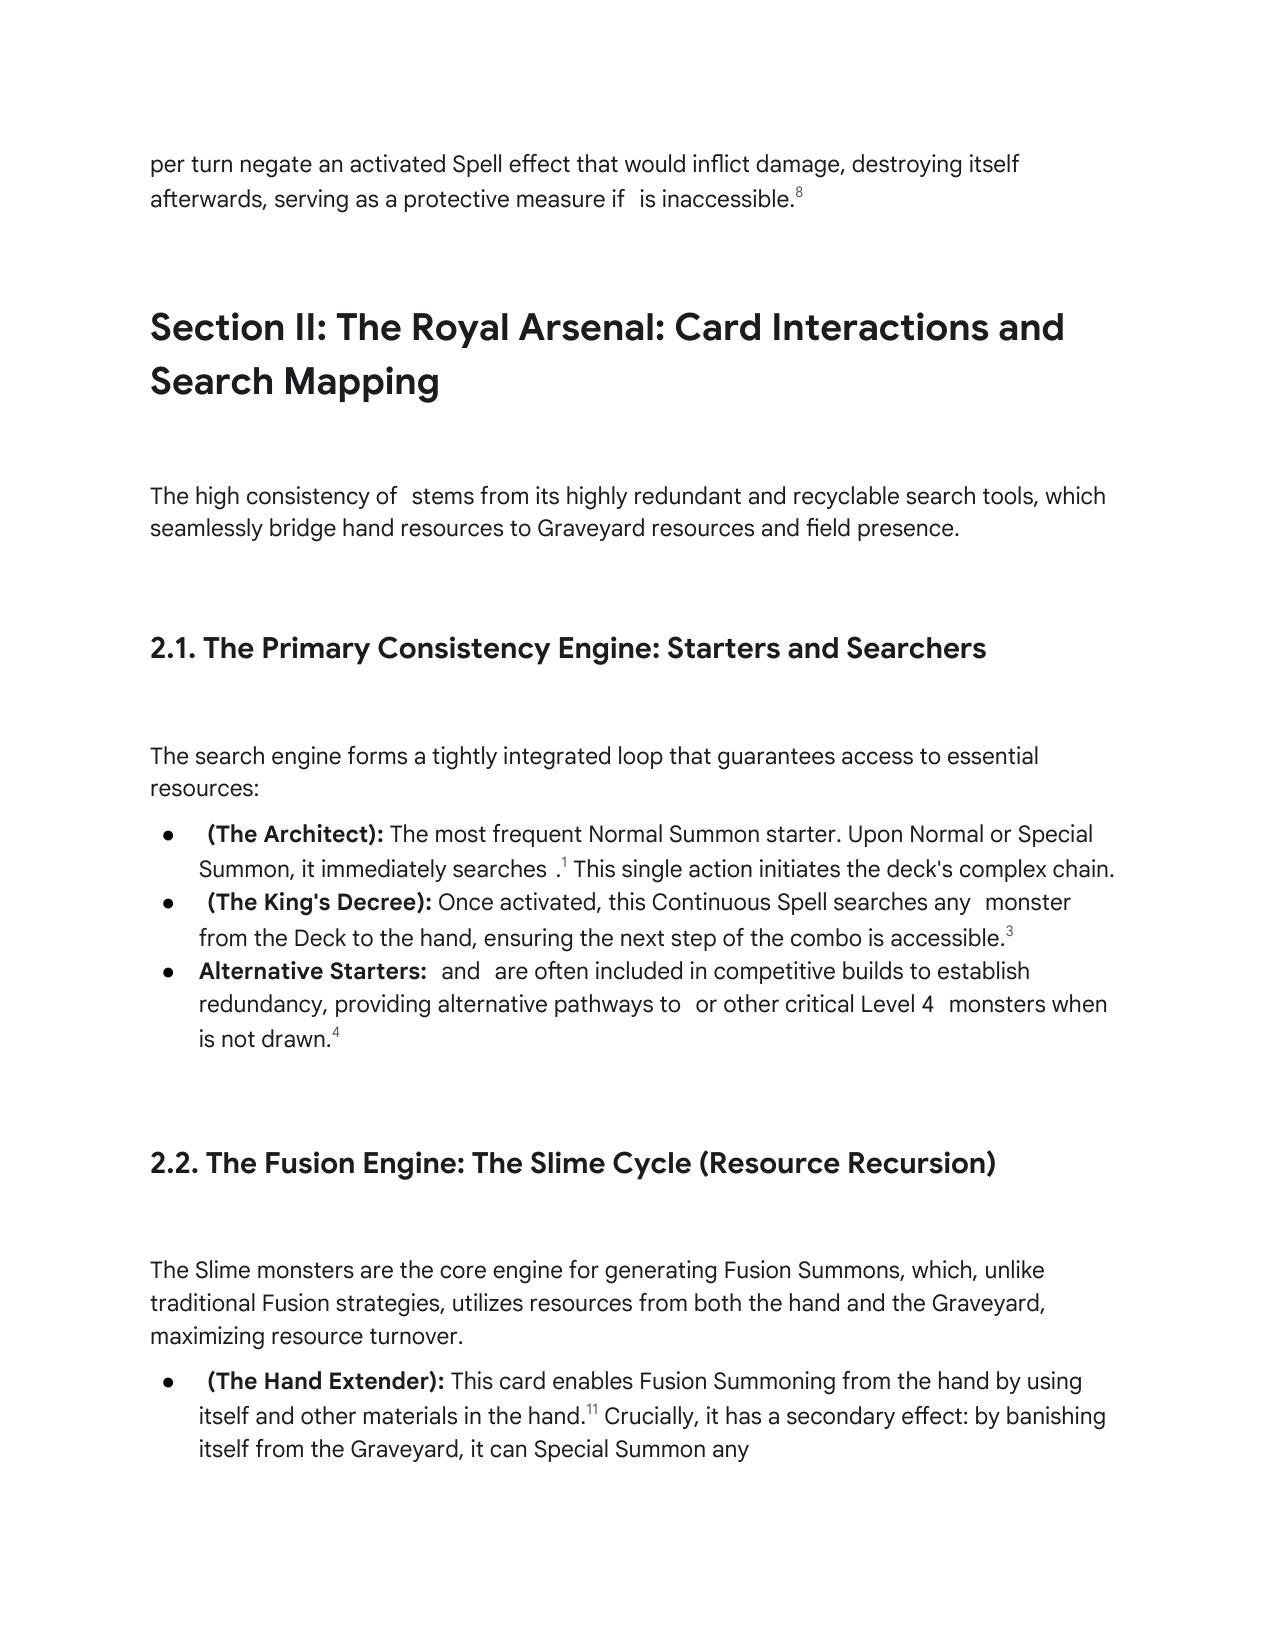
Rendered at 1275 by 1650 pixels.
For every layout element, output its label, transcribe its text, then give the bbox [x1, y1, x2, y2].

text The high consistency of stems from its highly redundant and recyclable search tools, which seamlessly bridge hand resources to Graveyard resources and field presence. [150, 482, 1125, 543]
list Alternative Starters: and are often included in competitive builds to establish redundancy, providing alternative pathways to or other critical Level 4 monsters when is not drawn.4 [161, 957, 1125, 1055]
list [161, 1367, 1125, 1464]
list (The Architect): The most frequent Normal Summon starter. Upon Normal or Special Summon, it immediately searches .1 This single action initiates the deck's complex chain. [161, 820, 1125, 884]
subtitle Section II: The Royal Arsenal: Card Interactions and Search Mapping [150, 304, 1125, 405]
list (The King's Decree): Once activated, this Continuous Spell searches any monster from the Deck to the hand, ensuring the next step of the combo is accessible.3 [161, 889, 1125, 953]
subtitle 2.1. The Primary Consistency Engine: Starters and Searchers [150, 630, 1125, 667]
text The Slime monsters are the core engine for generating Fusion Summons, which, unlike traditional Fusion strategies, utilizes resources from both the hand and the Graveyard, maximizing resource turnover. [150, 1257, 1125, 1351]
text The search engine forms a tightly integrated loop that guarantees access to essential resources: [150, 742, 1125, 803]
subtitle 2.2. The Fusion Engine: The Slime Cycle (Resource Recursion) [150, 1145, 1125, 1181]
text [150, 150, 1125, 214]
